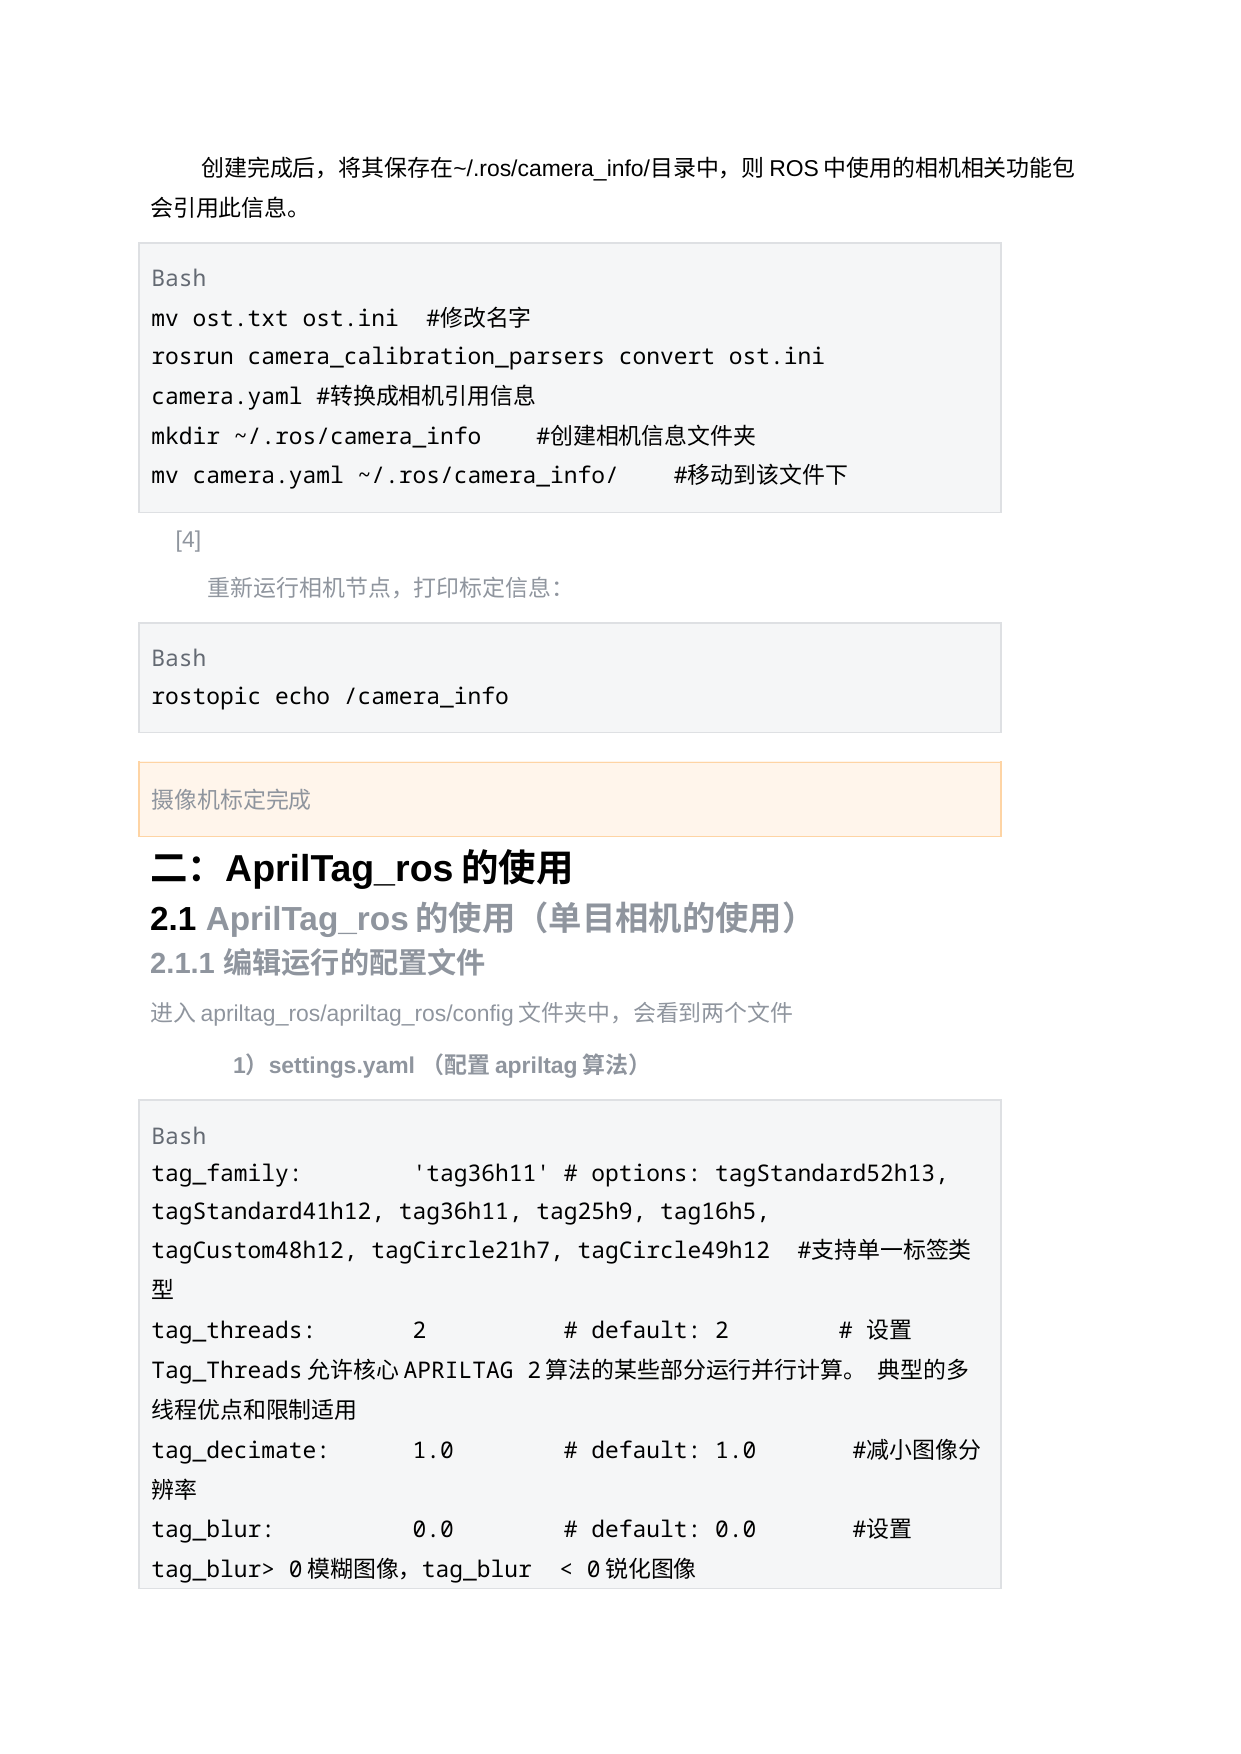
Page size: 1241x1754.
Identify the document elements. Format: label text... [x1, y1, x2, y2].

table_header 摄像机标定完成 [140, 763, 1000, 836]
table_header Bash rostopic echo /camera_info [140, 624, 1000, 732]
text 创建完成后，将其保存在~/.ros/camera_info/目录中，则ROS中使用的相机相关功能包会引用此信息。 [150, 150, 1090, 223]
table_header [140, 1101, 1000, 1588]
text 重新运行相机节点，打印标定信息： [150, 570, 1090, 603]
table_header Bash mv ost.txt ost.ini #修改名字 rosrun camera_calibration_parsers convert ost.ini camera.yaml #转换成相机引用信息 mkdir ~/.ros/camera_info #创建相机信息文件夹 mv camera.yaml ~/.ros/camera_info/ #移动到该文件下 [140, 244, 1000, 512]
text 1）settings.yaml （配置apriltag算法） [150, 1047, 1090, 1080]
text 进入apriltag_ros/apriltag_ros/config文件夹中，会看到两个文件 [150, 995, 1090, 1028]
text [4] [150, 526, 1090, 552]
